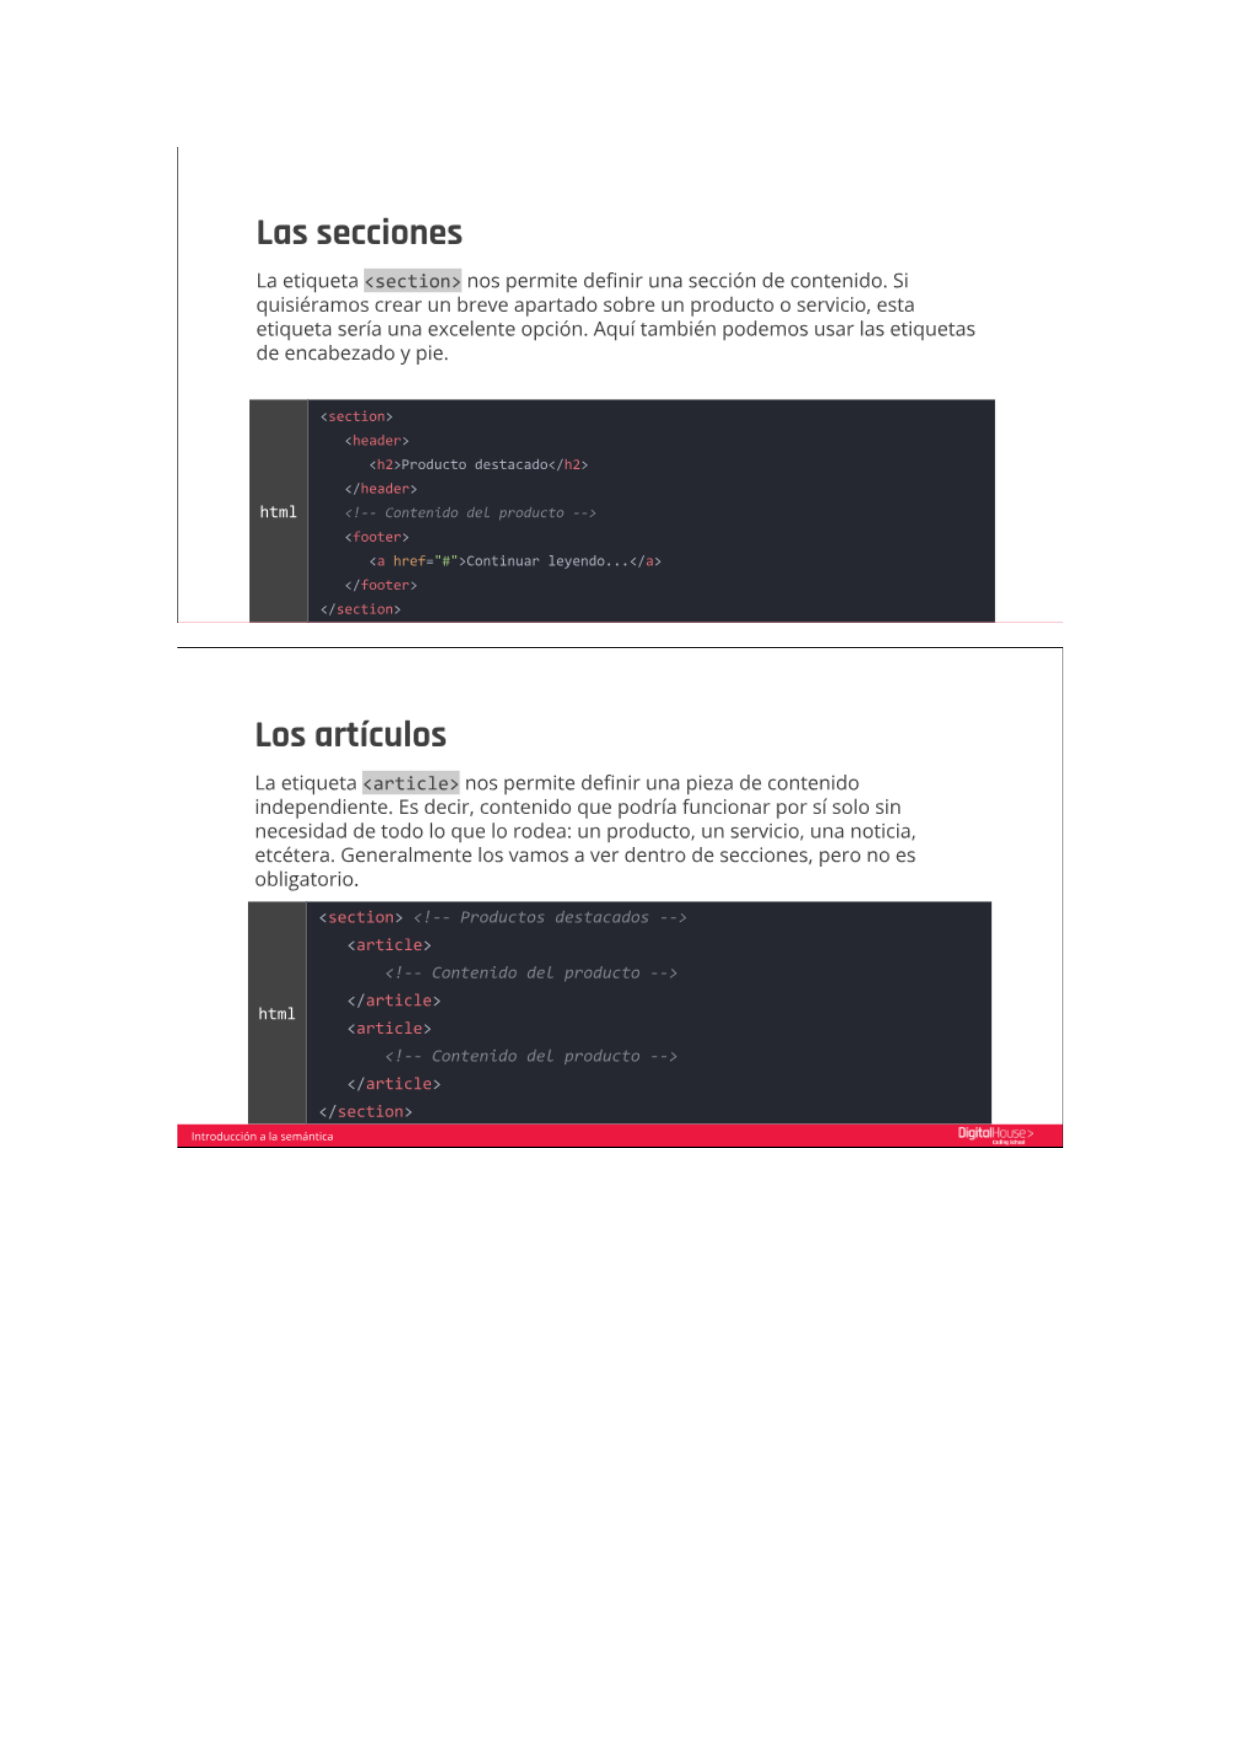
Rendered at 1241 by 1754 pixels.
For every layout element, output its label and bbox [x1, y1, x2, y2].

picture [177, 647, 1064, 1148]
picture [177, 147, 1064, 623]
